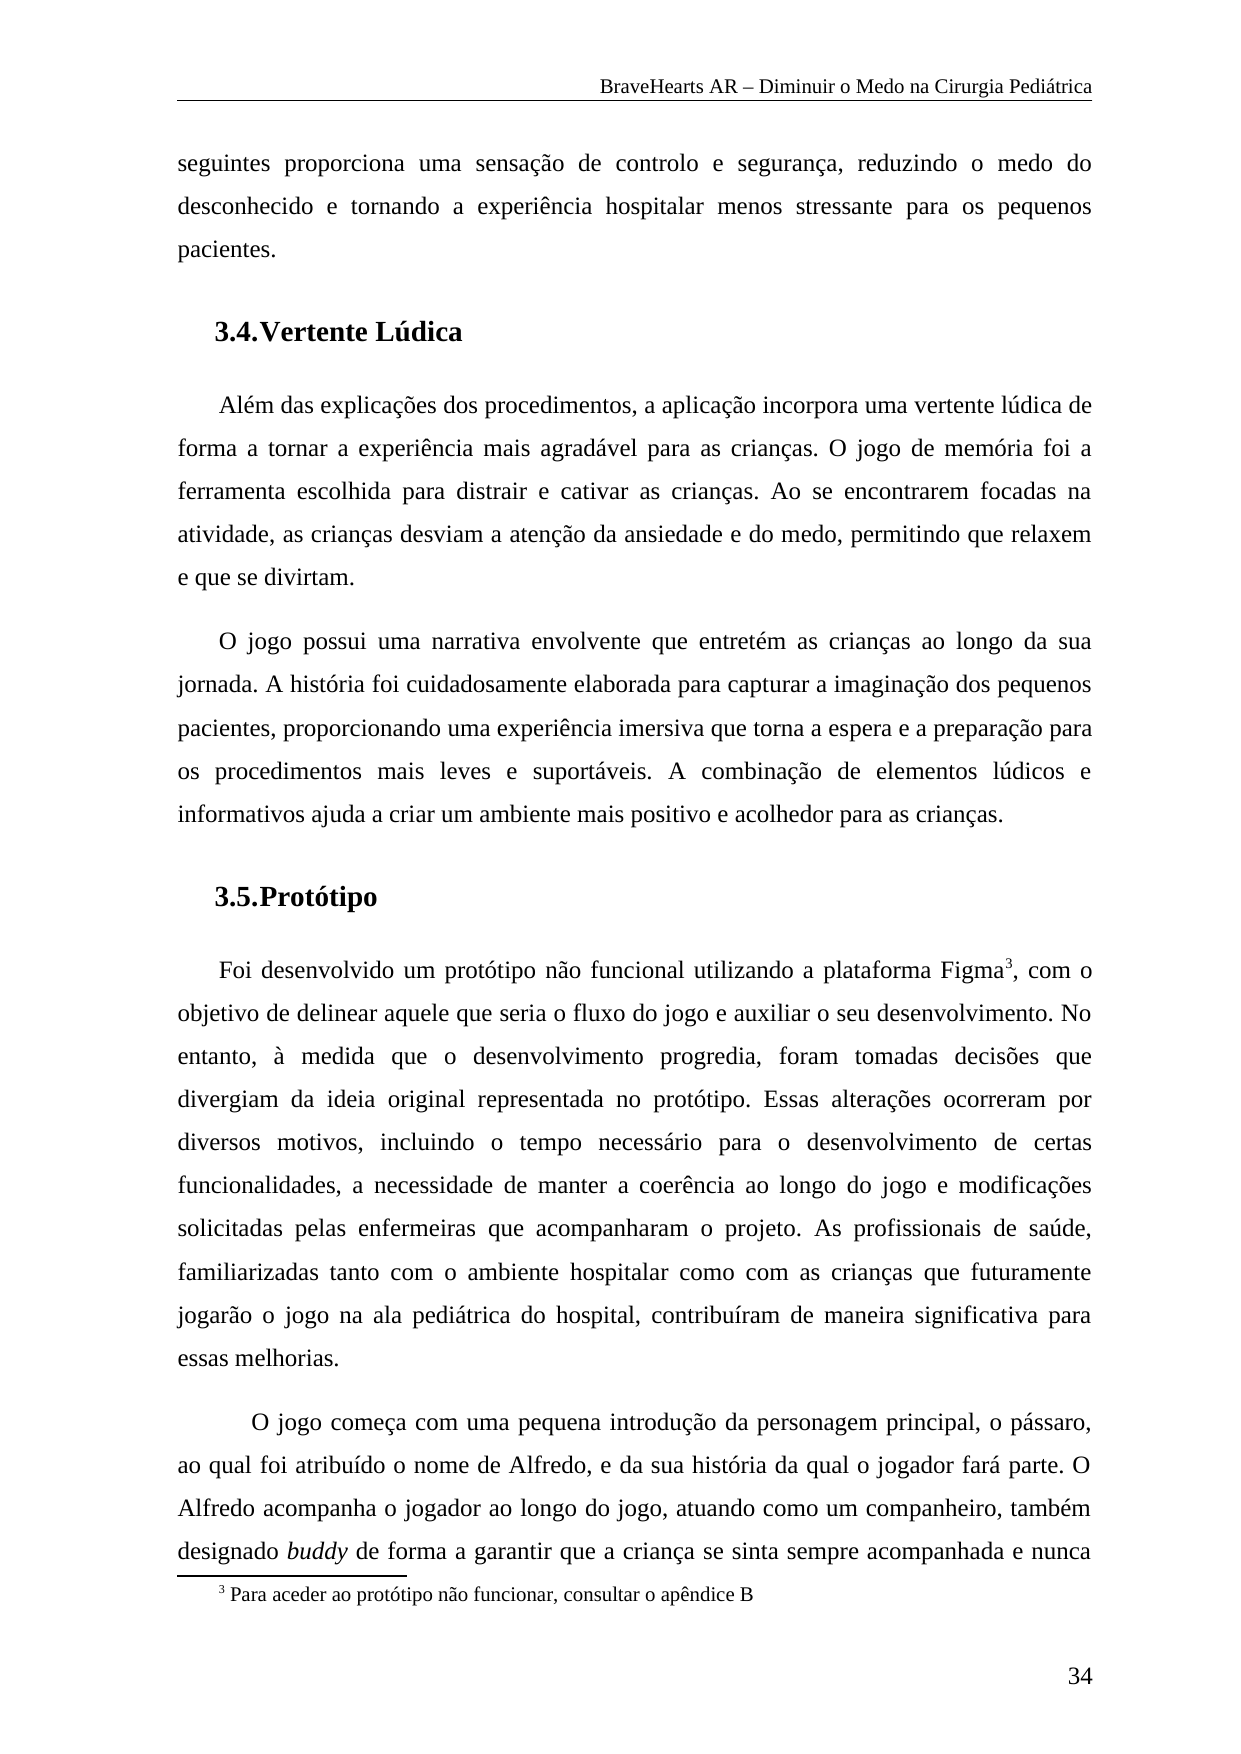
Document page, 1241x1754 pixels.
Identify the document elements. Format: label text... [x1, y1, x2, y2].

text Foi desenvolvido um protótipo não funcional utilizando a plataforma Figma, com o objetivo de delinear aquele que seria o fluxo do jogo e auxiliar o seu desenvolvimento. No entanto, à medida que o desenvolvimento progredia, foram tomadas decisões que divergiam da ideia original representada no protótipo. Essas alterações ocorreram por diversos motivos, incluindo o tempo necessário para o desenvolvimento de certas funcionalidades, a necessidade de manter a coerência ao longo do jogo e modificações solicitadas pelas enfermeiras que acompanharam o projeto. As profissionais de saúde, familiarizadas tanto com o ambiente hospitalar como com as crianças que futuramente jogarão o jogo na ala pediátrica do hospital, contribuíram de maneira significativa para essas melhorias. [177, 955, 1092, 1372]
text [177, 148, 1092, 263]
subtitle Vertente Lúdica [214, 314, 1092, 348]
text Além das explicações dos procedimentos, a aplicação incorpora uma vertente lúdica de forma a tornar a experiência mais agradável para as crianças. O jogo de memória foi a ferramenta escolhida para distrair e cativar as crianças. Ao se encontrarem focadas na atividade, as crianças desviam a atenção da ansiedade e do medo, permitindo que relaxem e que se divirtam. [177, 390, 1092, 591]
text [177, 1407, 1092, 1565]
subtitle Protótipo [214, 879, 1092, 913]
text O jogo possui uma narrativa envolvente que entretém as crianças ao longo da sua jornada. A história foi cuidadosamente elaborada para capturar a imaginação dos pequenos pacientes, proporcionando uma experiência imersiva que torna a espera e a preparação para os procedimentos mais leves e suportáveis. A combinação de elementos lúdicos e informativos ajuda a criar um ambiente mais positivo e acolhedor para as crianças. [177, 626, 1092, 828]
